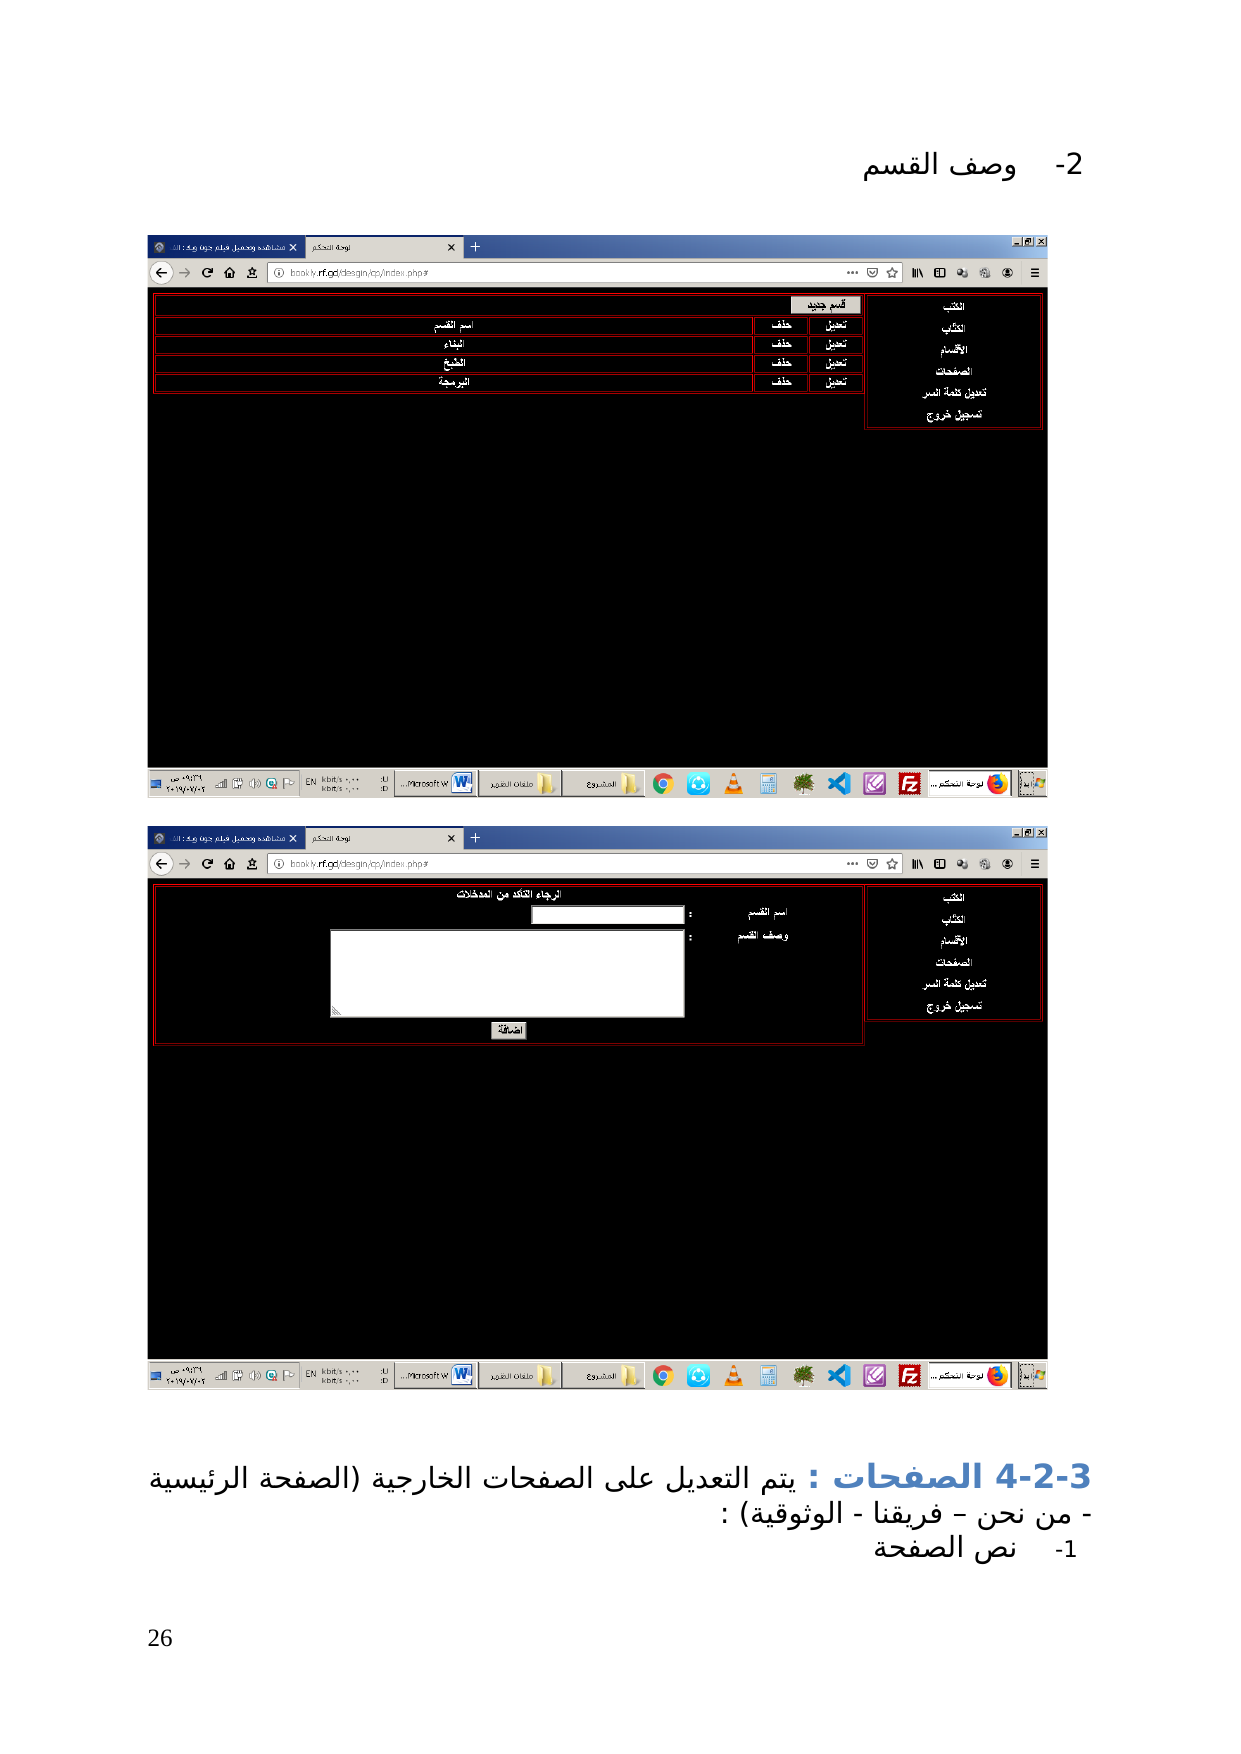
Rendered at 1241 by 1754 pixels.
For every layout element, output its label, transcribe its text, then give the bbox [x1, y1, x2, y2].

picture [147, 826, 1048, 1390]
list نص الصفحة [148, 1531, 1055, 1564]
picture [147, 235, 1048, 798]
list وصف القسم [148, 148, 1055, 182]
text 4-2-3 الصفحات : يتم التعديل على الصفحات الخارجية (الصفحة الرئيسية - من نحن – فريقنا - الوثوقية) : [148, 1458, 1092, 1531]
